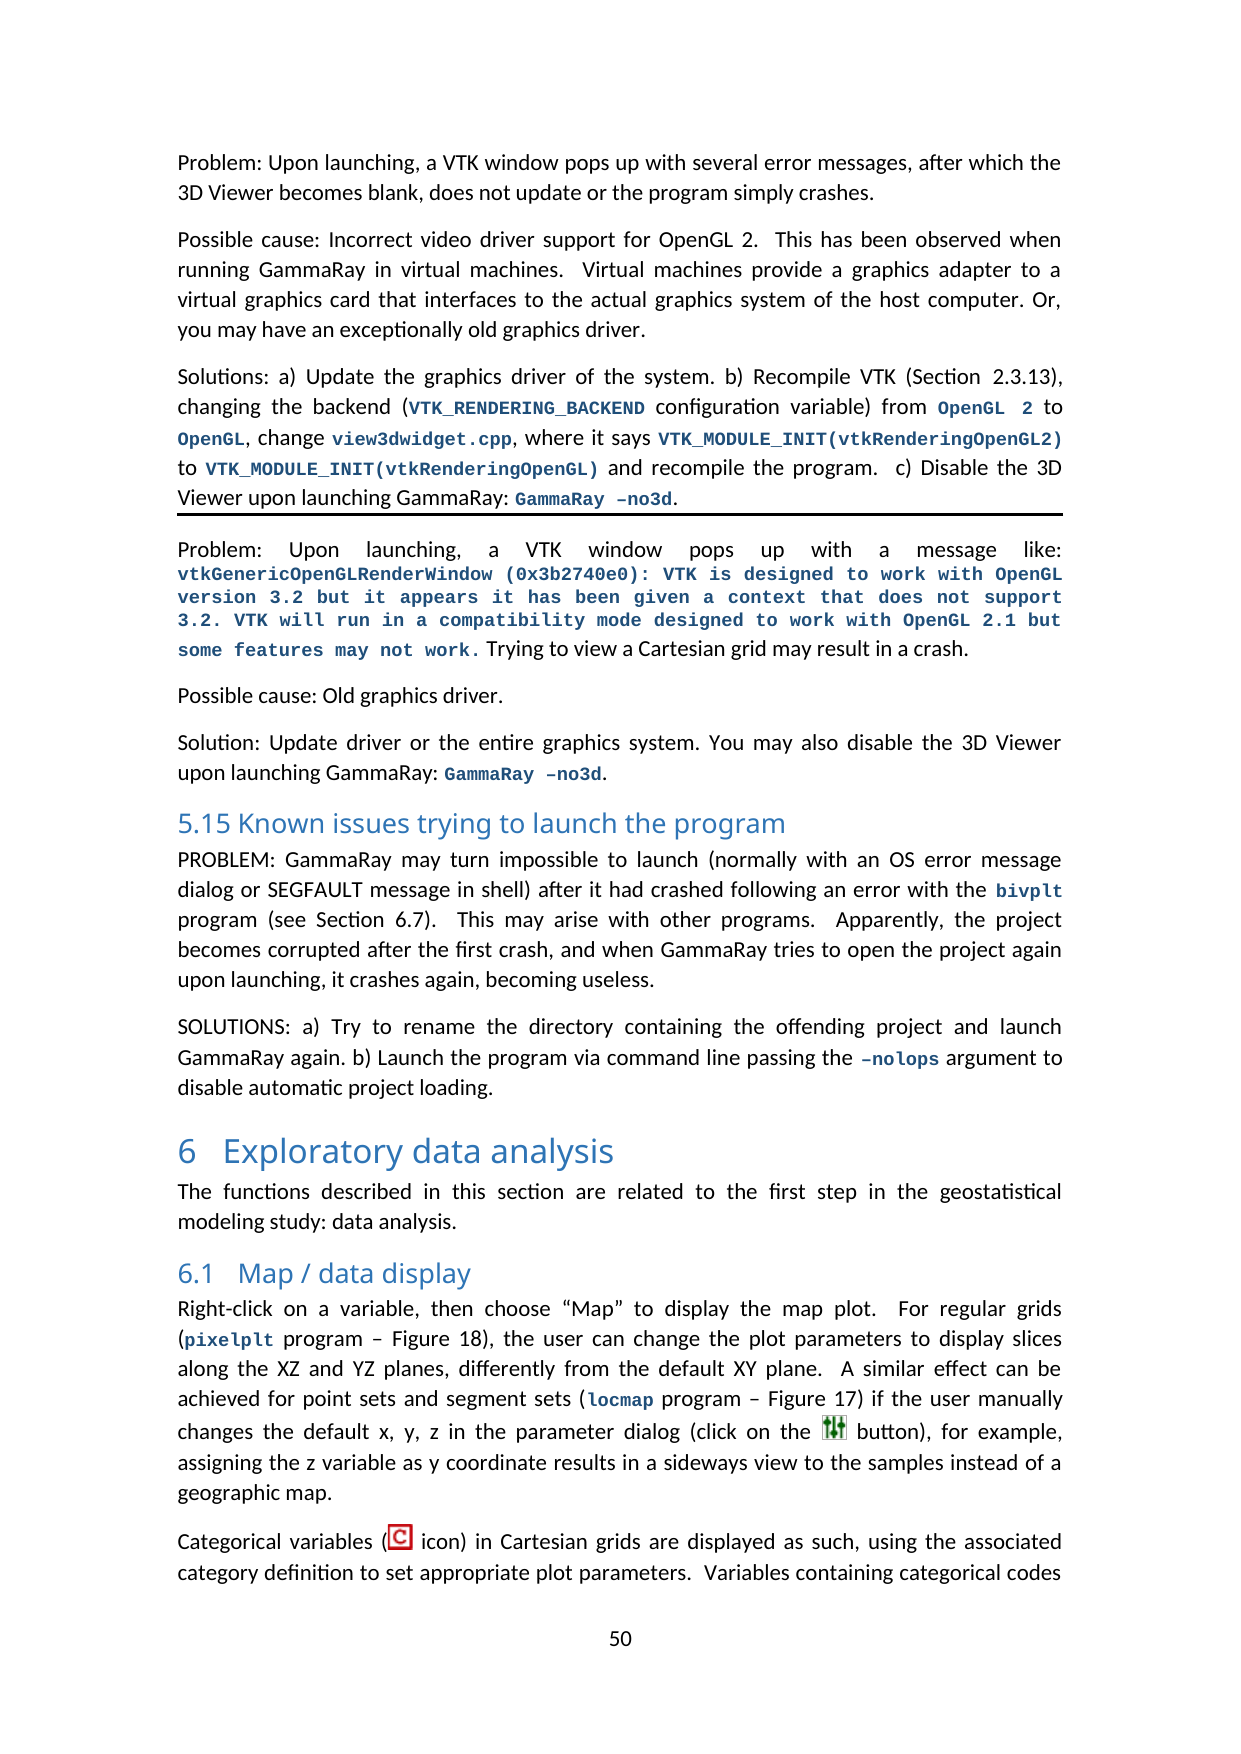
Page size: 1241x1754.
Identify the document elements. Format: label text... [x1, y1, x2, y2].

subtitle Map / data display [177, 1254, 1063, 1291]
picture [823, 1416, 846, 1439]
text PROBLEM: GammaRay may turn impossible to launch (normally with an OS error message dialog or SEGFAULT message in shell) after it had crashed following an error with the bivplt program (see Section 6.7). This may arise with other programs. Apparently, the project becomes corrupted after the first crash, and when GammaRay tries to open the project again upon launching, it crashes again, becoming useless. [177, 845, 1063, 993]
text Problem: Upon launching, a VTK window pops up with several error messages, after which the 3D Viewer becomes blank, does not update or the program simply crashes. [177, 148, 1063, 206]
text Possible cause: Incorrect video driver support for OpenGL 2. This has been observed when running GammaRay in virtual machines. Virtual machines provide a graphics adapter to a virtual graphics card that interfaces to the actual graphics system of the host computer. Or, you may have an exceptionally old graphics driver. [177, 225, 1063, 343]
subtitle Exploratory data analysis [177, 1128, 1063, 1173]
text Possible cause: Old graphics driver. [177, 681, 1063, 709]
text Solutions: a) Update the graphics driver of the system. b) Recompile VTK (Section 2.3.12), changing the backend (VTK_RENDERING_BACKEND configuration variable) from OpenGL 2 to OpenGL, change view3dwidget.cpp, where it says VTK_MODULE_INIT(vtkRenderingOpenGL2) to VTK_MODULE_INIT(vtkRenderingOpenGL) and recompile the program. c) Disable the 3D Viewer upon launching GammaRay: GammaRay –no3d. [177, 362, 1063, 513]
text SOLUTIONS: a) Try to rename the directory containing the offending project and launch GammaRay again. b) Launch the program via command line passing the –nolops argument to disable automatic project loading. [177, 1012, 1063, 1101]
text The functions described in this section are related to the first step in the geostatistical modeling study: data analysis. [177, 1177, 1063, 1235]
subtitle Known issues trying to launch the program [177, 805, 1063, 842]
picture [387, 1524, 413, 1550]
text Solution: Update driver or the entire graphics system. You may also disable the 3D Viewer upon launching GammaRay: GammaRay –no3d. [177, 728, 1063, 786]
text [177, 1525, 1063, 1586]
text Problem: Upon launching, a VTK window pops up with a message like: vtkGenericOpenGLRenderWindow (0x3b2740e0): VTK is designed to work with OpenGL version 3.2 but it appears it has been given a context that does not support 3.2. VTK will run in a compatibility mode designed to work with OpenGL 2.1 but some features may not work. Trying to view a Cartesian grid may result in a crash. [177, 535, 1063, 662]
text Right-click on a variable, then choose “Map” to display the map plot. For regular grids (pixelplt program – Figure 17), the user can change the plot parameters to display slices along the XZ and YZ planes, differently from the default XY plane. A similar effect can be achieved for point sets and segment sets (locmap program – Figure 16) if the user manually changes the default x, y, z in the parameter dialog (click on the button), for example, assigning the z variable as y coordinate results in a sideways view to the samples instead of a geographic map. [177, 1294, 1063, 1506]
